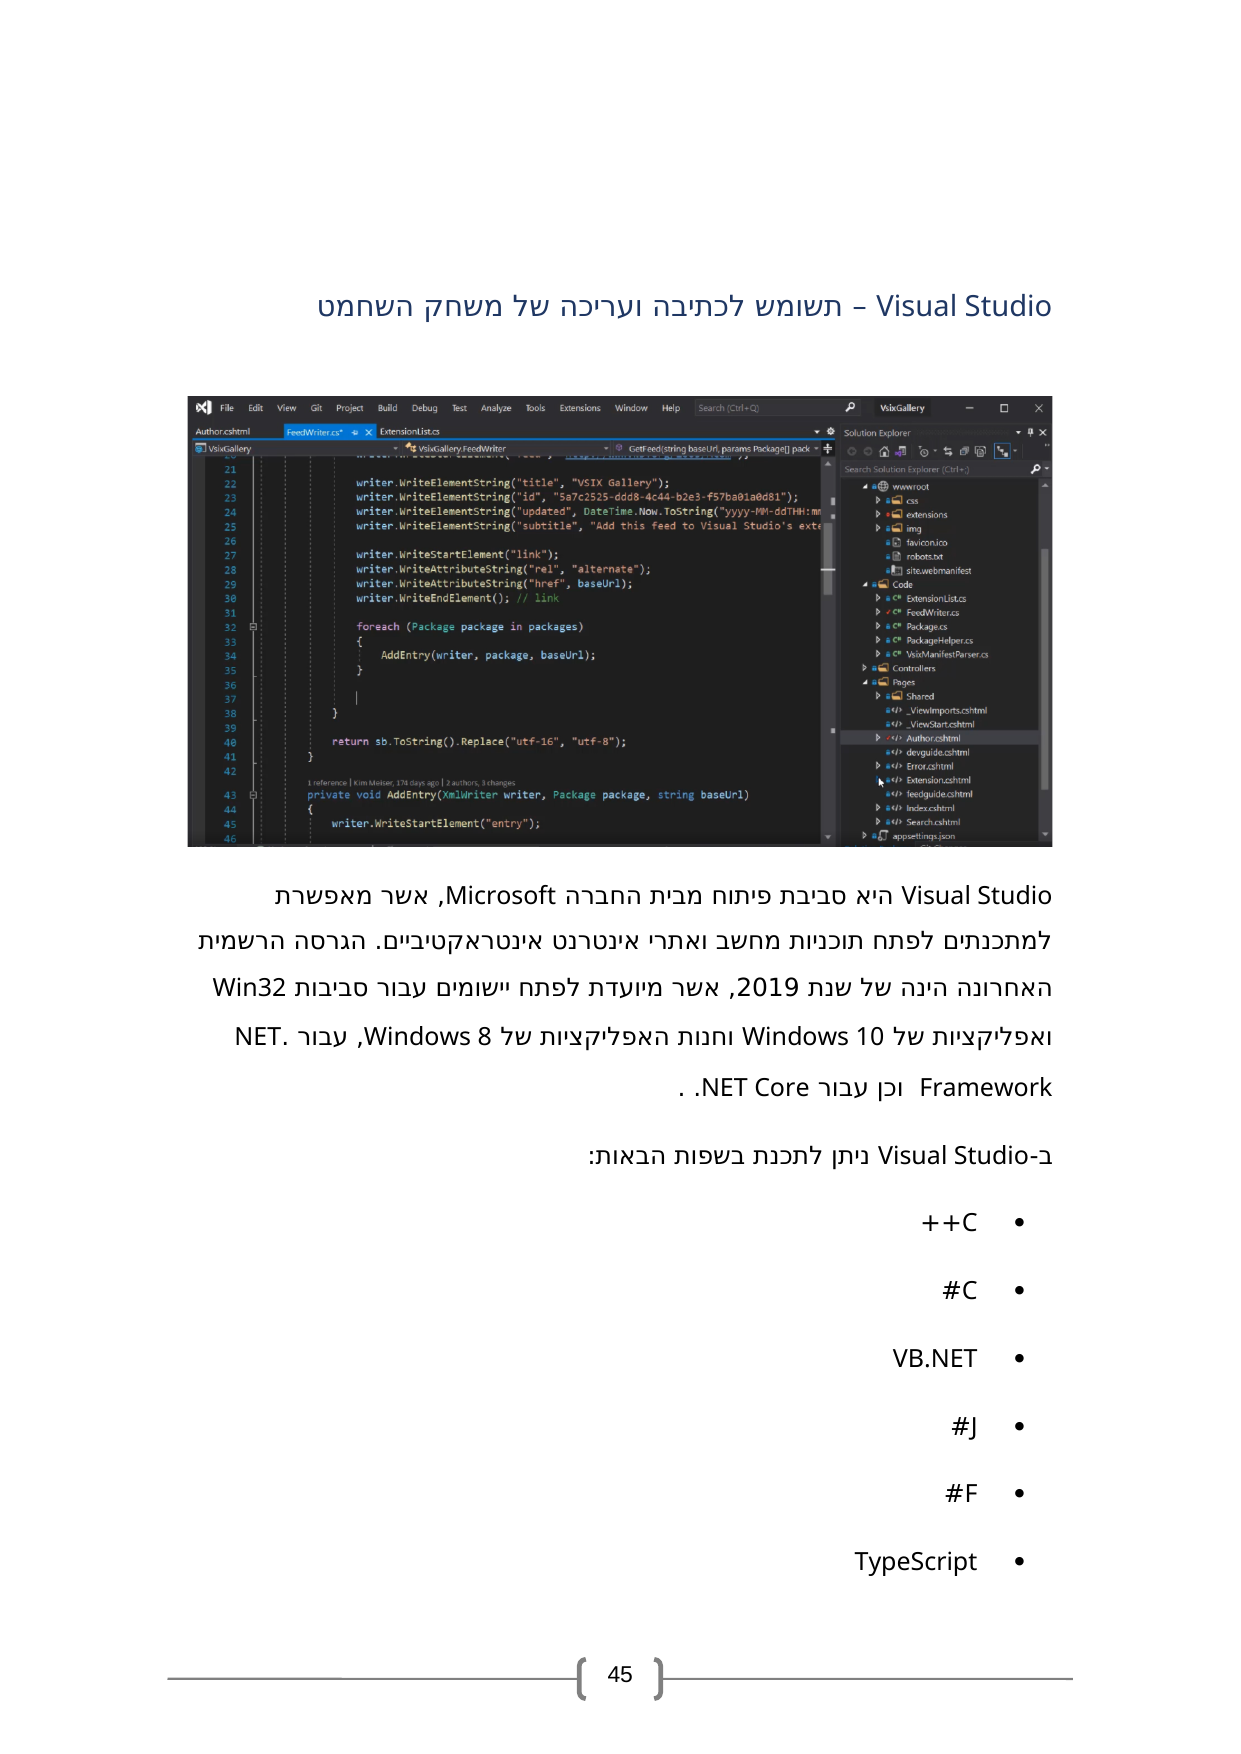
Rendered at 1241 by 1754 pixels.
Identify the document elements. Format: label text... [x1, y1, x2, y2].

list J# [187, 1408, 1015, 1442]
list VB.NET [187, 1341, 1015, 1374]
picture [187, 396, 1053, 847]
list F# [187, 1476, 1015, 1510]
list C++ [187, 1205, 1015, 1239]
list C# [187, 1273, 1015, 1307]
list TypeScript [187, 1544, 1015, 1578]
subtitle Visual Studio – תשומש לכתיבה ועריכה של משחק השחמט [187, 285, 1053, 325]
text ב-Visual Studio ניתן לתכנת בשפות הבאות: [187, 1137, 1053, 1171]
text Visual Studio היא סביבת פיתוח מבית החברה Microsoft, אשר מאפשרת למתכנתים לפתח תוכניות מחשב ואתרי אינטרנט אינטראקטיביים. הגרסה הרשמית האחרונה הינה של שנת 2019, אשר מיועדת לפתח יישומים עבור סביבות Win32 ואפליקציות של Windows 10 וחנות האפליקציות של Windows 8, עבור .NET Framework וכן עבור NET Core. . [187, 878, 1053, 1104]
